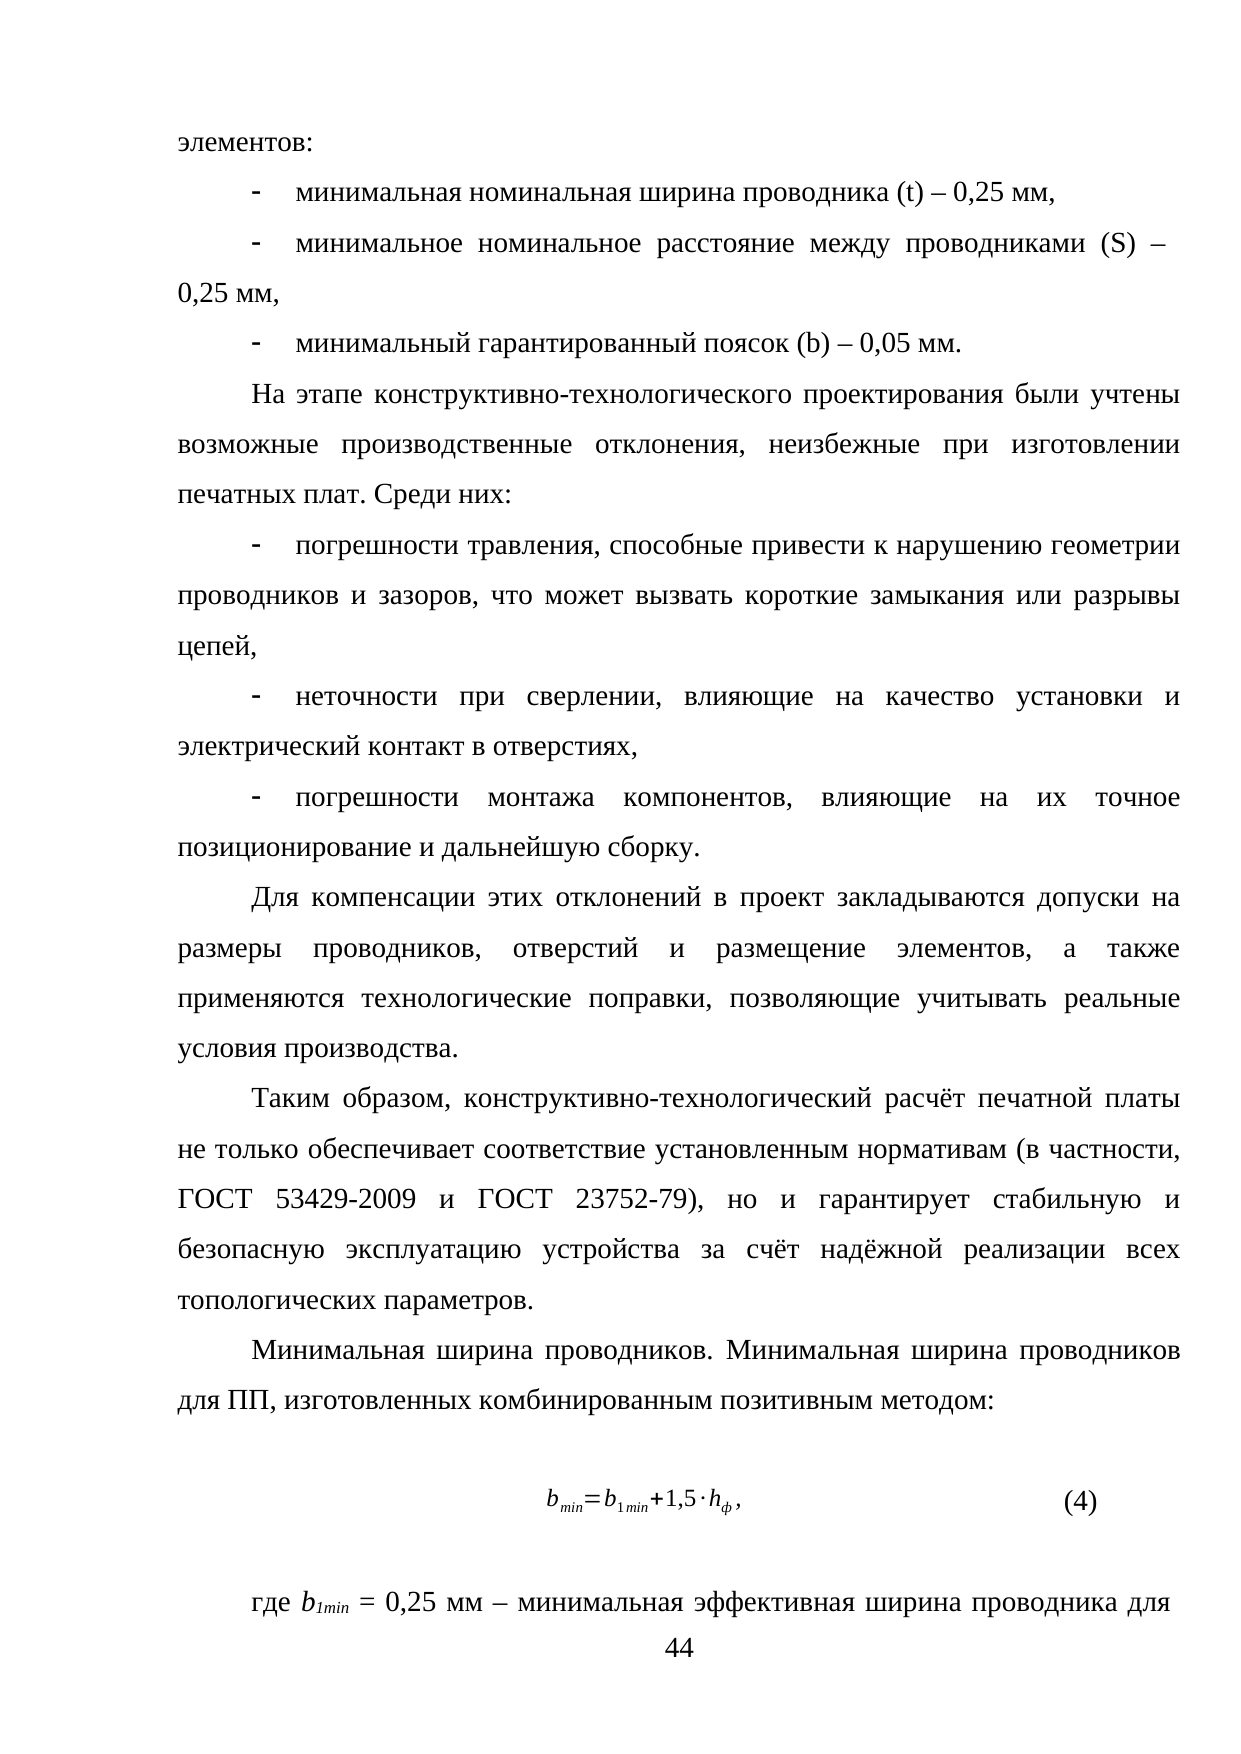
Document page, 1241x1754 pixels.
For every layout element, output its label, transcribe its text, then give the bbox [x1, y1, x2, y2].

list минимальное номинальное расстояние между проводниками (S) – 0,25 мм, [177, 225, 1181, 309]
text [177, 124, 1181, 158]
text (4) [473, 1483, 1181, 1517]
text Для компенсации этих отклонений в проект закладываются допуски на размеры проводников, отверстий и размещение элементов, а также применяются технологические поправки, позволяющие учитывать реальные условия производства. [177, 879, 1181, 1064]
text Минимальная ширина проводников. Минимальная ширина проводников для ПП, изготовленных комбинированным позитивным методом: [177, 1332, 1181, 1416]
list погрешности монтажа компонентов, влияющие на их точное позиционирование и дальнейшую сборку. [177, 779, 1181, 863]
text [177, 1584, 1181, 1617]
list погрешности травления, способные привести к нарушению геометрии проводников и зазоров, что может вызвать короткие замыкания или разрывы цепей, [177, 527, 1181, 661]
text Таким образом, конструктивно-технологический расчёт печатной платы не только обеспечивает соответствие установленным нормативам (в частности, ГОСТ 53429-2009 и ГОСТ 23752-79), но и гарантирует стабильную и безопасную эксплуатацию устройства за счёт надёжной реализации всех топологических параметров. [177, 1081, 1181, 1315]
list минимальный гарантированный поясок (b) – 0,05 мм. [177, 326, 1181, 359]
list минимальная номинальная ширина проводника (t) – 0,25 мм, [177, 174, 1181, 208]
text На этапе конструктивно-технологического проектирования были учтены возможные производственные отклонения, неизбежные при изготовлении печатных плат. Среди них: [177, 376, 1181, 510]
list неточности при сверлении, влияющие на качество установки и электрический контакт в отверстиях, [177, 678, 1181, 762]
